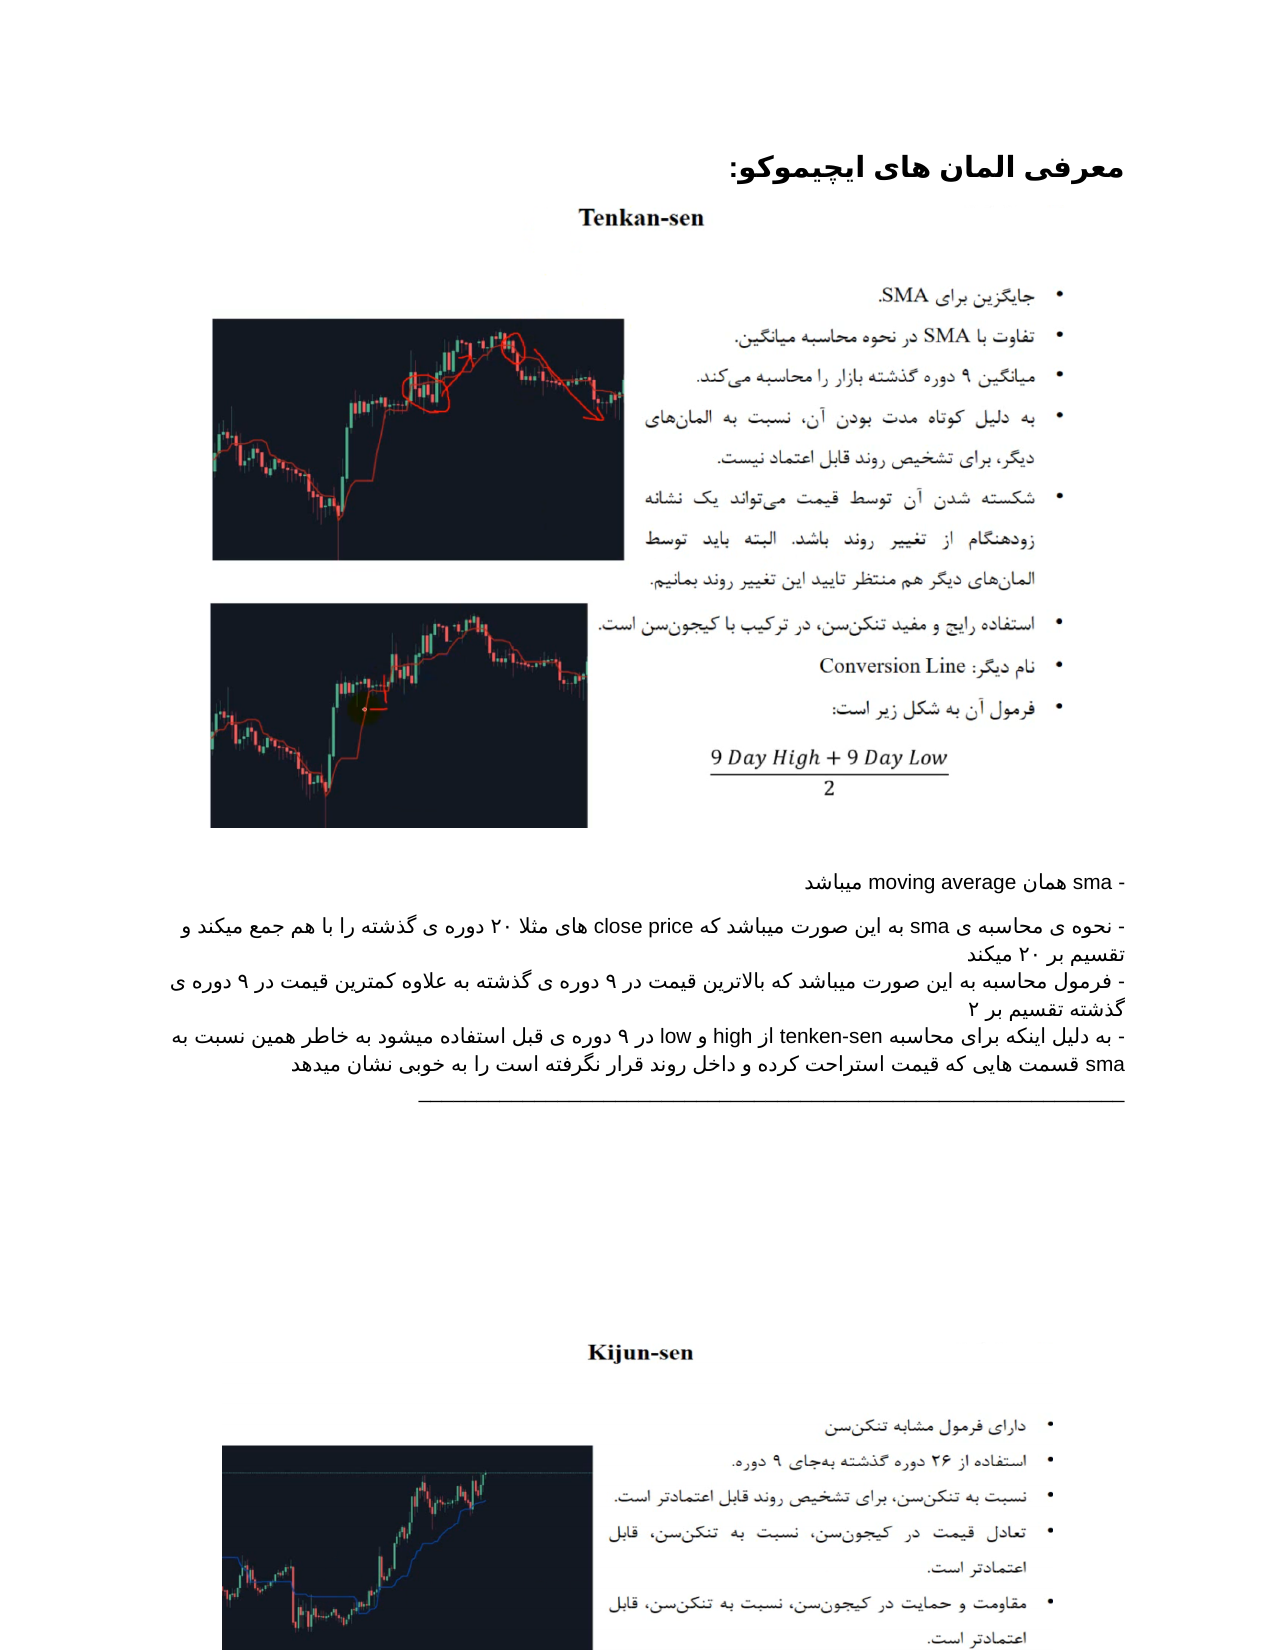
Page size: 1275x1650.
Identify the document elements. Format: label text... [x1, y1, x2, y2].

text معرفی المان های ایچیموکو: [150, 150, 1125, 183]
picture [222, 1342, 1053, 1650]
text - sma همان moving average میباشد [150, 870, 1125, 894]
picture [209, 596, 1063, 828]
text - نحوه ی محاسبه ی sma به این صورت میباشد که close price های مثلا ۲۰ دوره ی گذشته را با هم جمع میکند و تقسیم بر ۲۰ میکند - فرمول محاسبه به این صورت میباشد که بالاترین قیمت در ۹ دوره ی گذشته به علاوه کمترین قیمت در ۹ دوره ی گذشته تقسیم بر ۲ - به دلیل اینکه برای محاسبه tenken-sen از high و low در ۹ دوره ی قبل استفاده میشود به خاطر همین نسبت به sma قسمت هایی که قیمت استراحت کرده و داخل روند قرار نگرفته است را به خوبی نشان میدهد _____________________________________________________________ [150, 914, 1125, 1103]
picture [210, 205, 1065, 591]
